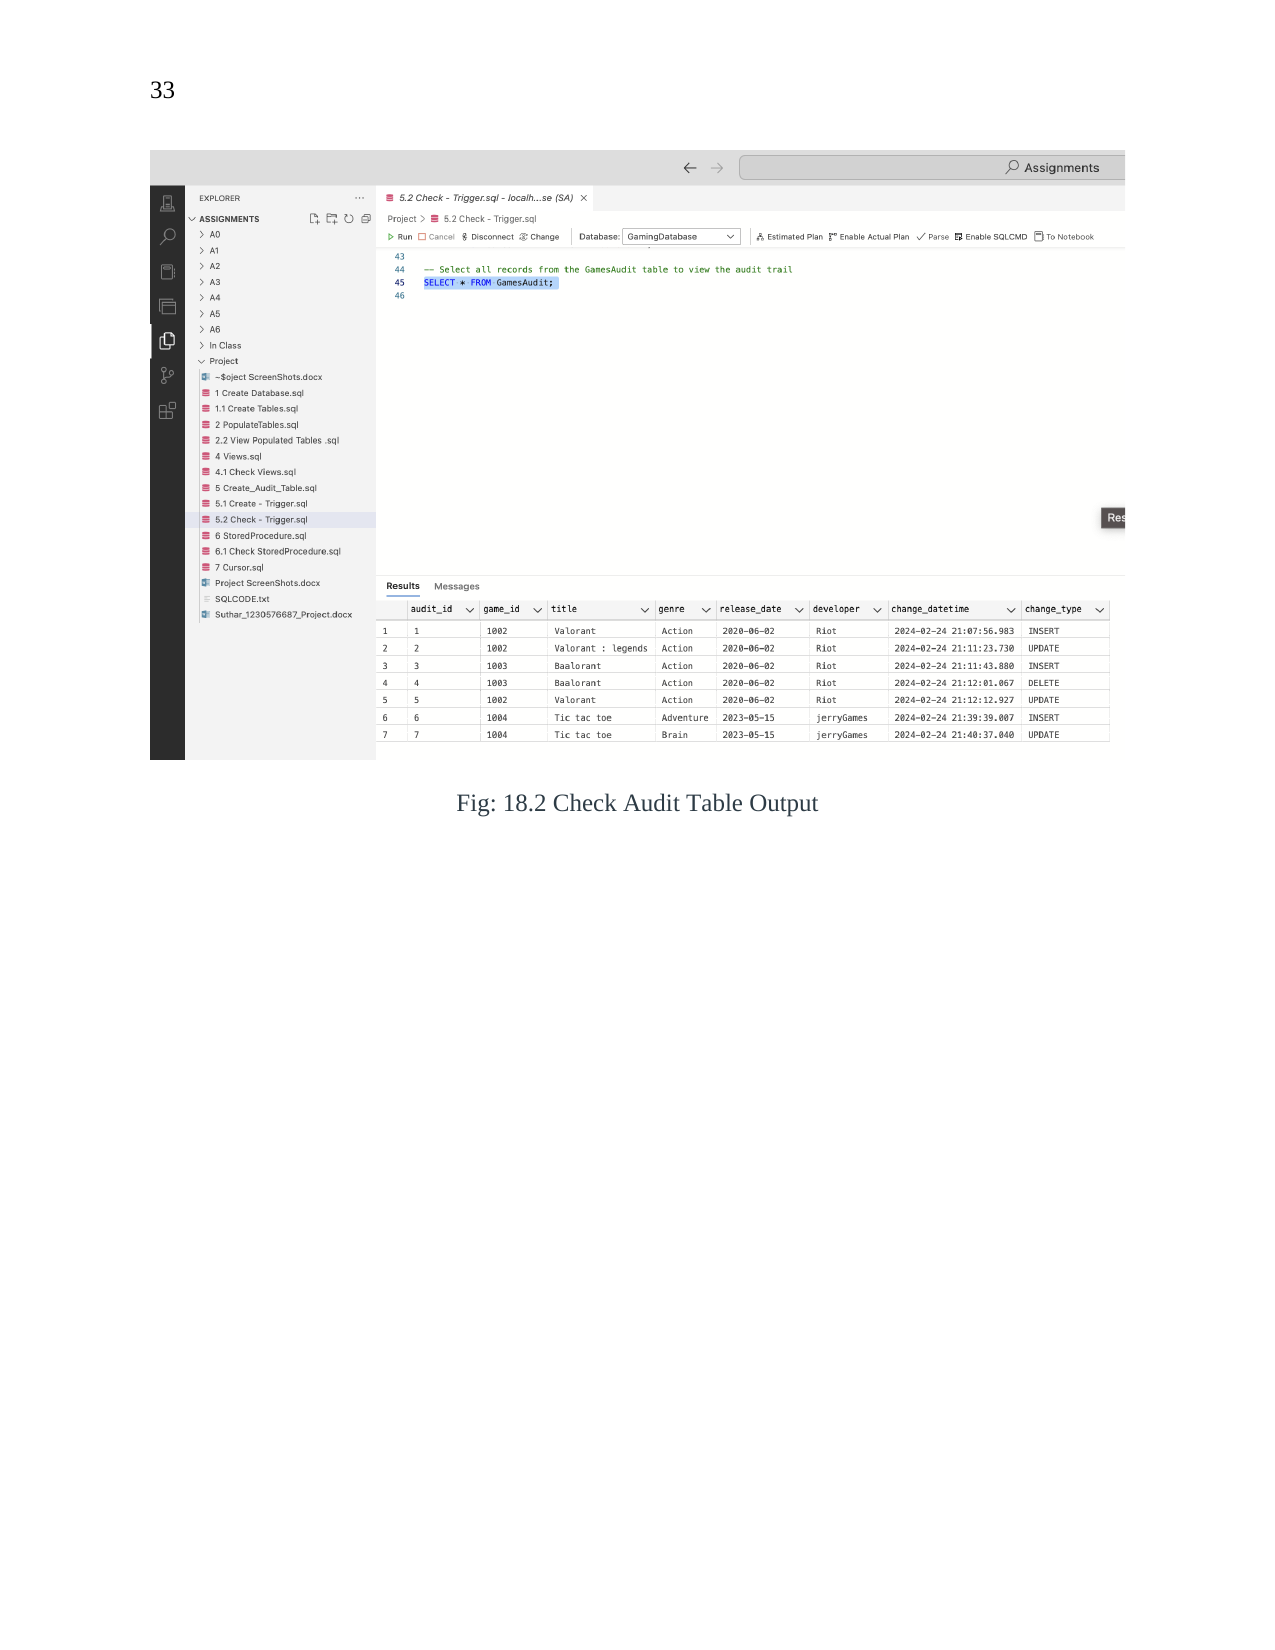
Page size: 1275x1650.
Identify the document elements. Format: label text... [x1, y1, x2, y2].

picture [150, 150, 1125, 760]
text Fig: 18.2 Check Audit Table Output [150, 760, 1125, 817]
